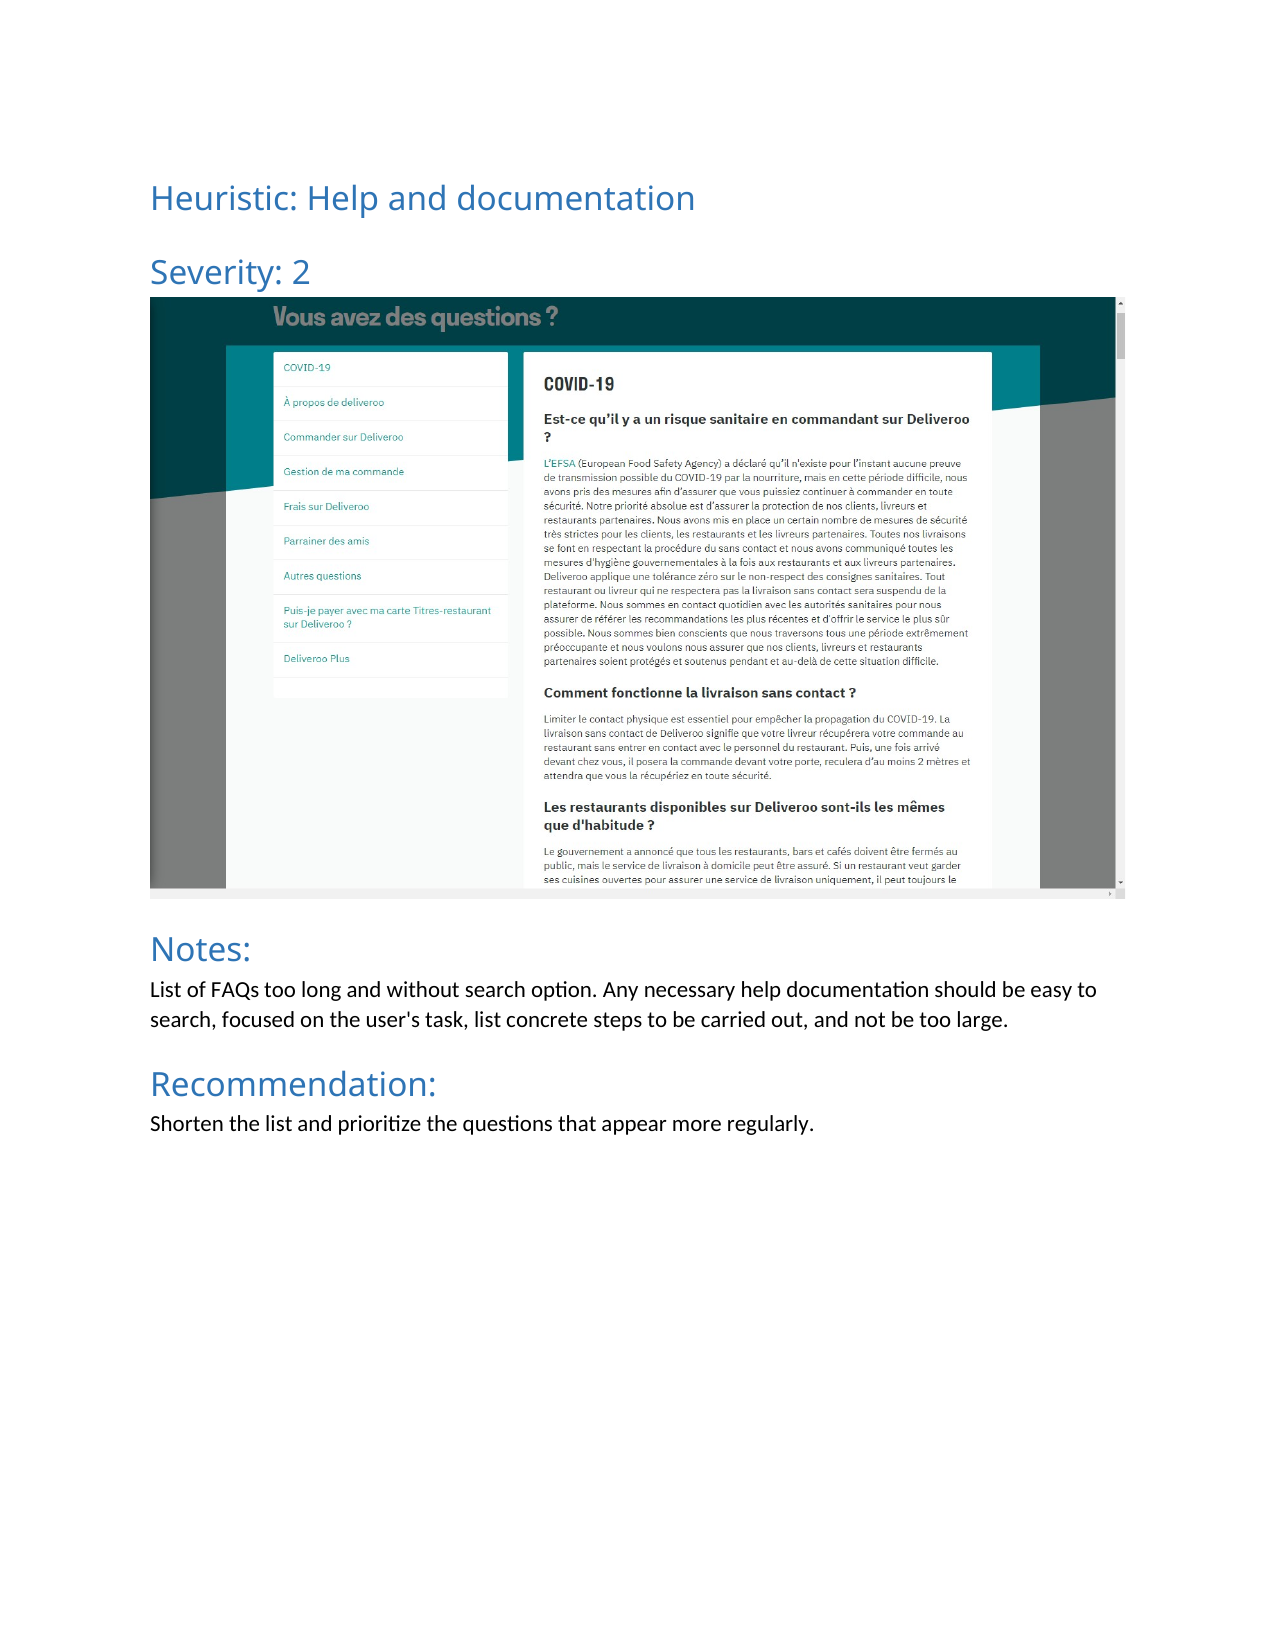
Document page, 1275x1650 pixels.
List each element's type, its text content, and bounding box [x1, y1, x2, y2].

picture [150, 297, 1125, 899]
subtitle Heuristic: Help and documentation [150, 175, 1125, 220]
subtitle Severity: 2 [150, 249, 1125, 294]
subtitle Recommendation: [150, 1060, 1125, 1106]
subtitle Notes: [150, 926, 1125, 971]
text List of FAQs too long and without search option. Any necessary help documentation should be easy to search, focused on the user's task, list concrete steps to be carried out, and not be too large. [150, 975, 1125, 1033]
text Shorten the list and prioritize the questions that appear more regularly. [150, 1109, 1125, 1137]
